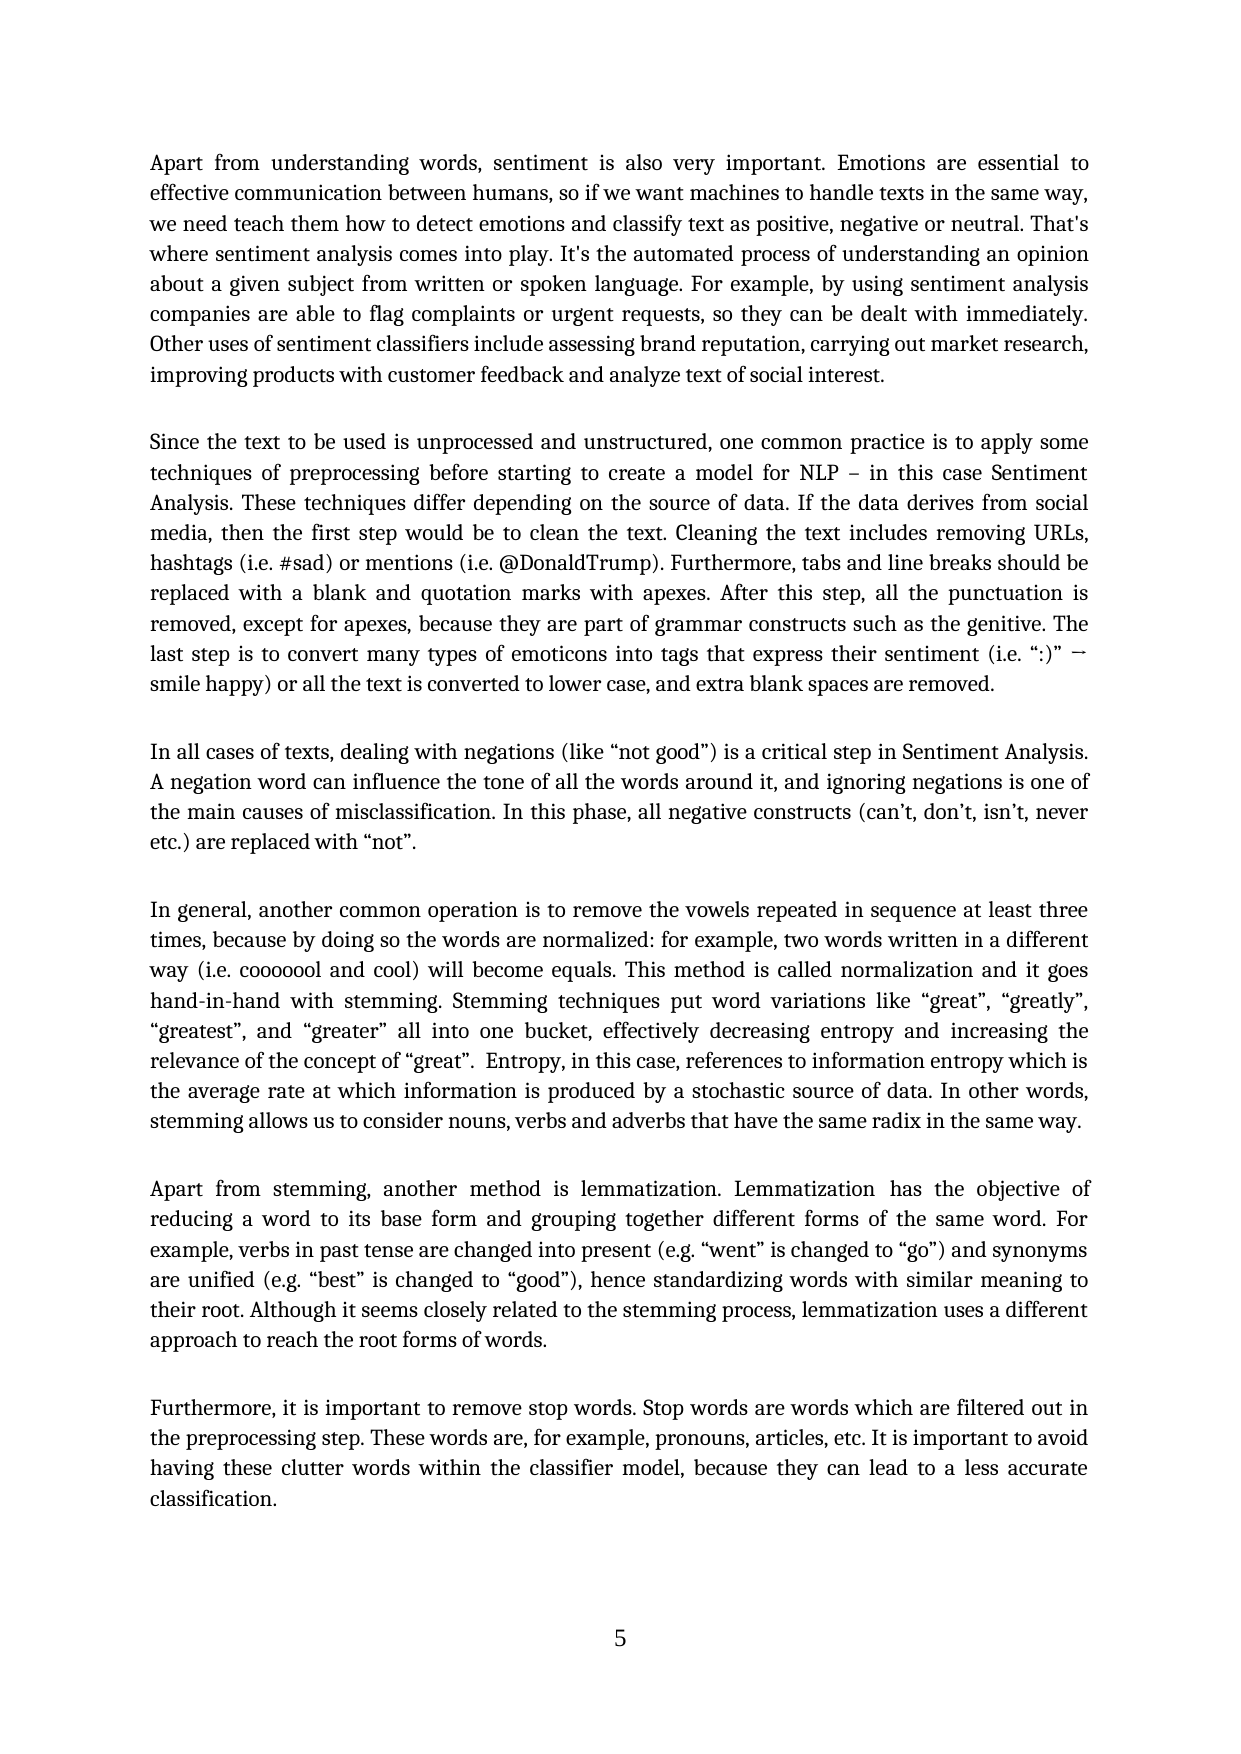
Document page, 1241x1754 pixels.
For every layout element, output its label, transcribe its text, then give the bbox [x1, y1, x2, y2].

text In general, another common operation is to remove the vowels repeated in sequence at least three times, because by doing so the words are normalized: for example, two words written in a different way (i.e. cooooool and cool) will become equals. This method is called normalization and it goes hand-in-hand with stemming. Stemming techniques put word variations like “great”, “greatly”, “greatest”, and “greater” all into one bucket, effectively decreasing entropy and increasing the relevance of the concept of “great”. Entropy, in this case, references to information entropy which is the average rate at which information is produced by a stochastic source of data. In other words, stemming allows us to consider nouns, verbs and adverbs that have the same radix in the same way. [150, 964, 1090, 1202]
text Apart from understanding words, sentiment is also very important. Emotions are essential to effective communication between humans, so if we want machines to handle texts in the same way, we need teach them how to detect emotions and classify text as positive, negative or neutral. That's where sentiment analysis comes into play. It's the automated process of understanding an opinion about a given subject from written or spoken language. For example, by using sentiment analysis companies are able to flag complaints or urgent requests, so they can be dealt with immediately. Other uses of sentiment classifiers include assessing brand reputation, carrying out market research, improving products with customer feedback and analyze text of social interest. [150, 218, 1090, 456]
text Since the text to be used is unprocessed and unstructured, one common practice is to apply some techniques of preprocessing before starting to create a model for NLP – in this case Sentiment Analysis. These techniques differ depending on the source of data. If the data derives from social media, then the first step would be to clean the text. Cleaning the text includes removing URLs, hashtags (i.e. #sad) or mentions (i.e. @DonaldTrump). Furthermore, tabs and line breaks should be replaced with a blank and quotation marks with apexes. After this step, all the punctuation is removed, except for apexes, because they are part of grammar constructs such as the genitive. The last step is to convert many types of emoticons into tags that express their sentiment (i.e. “:)” → smile happy) or all the text is converted to lower case, and extra blank spaces are removed. [150, 497, 1090, 765]
text Apart from stemming, another method is lemmatization. Lemmatization has the objective of reducing a word to its base form and grouping together different forms of the same word. For example, verbs in past tense are changed into present (e.g. “went” is changed to “go”) and synonyms are unified (e.g. “best” is changed to “good”), hence standardizing words with similar meaning to their root. Although it seems closely related to the stemming process, lemmatization uses a different approach to reach the root forms of words. [150, 1244, 1090, 1421]
text Furthermore, it is important to remove stop words. Stop words are words which are filtered out in the preprocessing step. These words are, for example, pronouns, articles, etc. It is important to avoid having these clutter words within the classifier model, because they can lead to a less accurate classification. [150, 1462, 1090, 1579]
text In all cases of texts, dealing with negations (like “not good”) is a critical step in Sentiment Analysis. A negation word can influence the tone of all the words around it, and ignoring negations is one of the main causes of misclassification. In this phase, all negative constructs (can’t, don’t, isn’t, never etc.) are replaced with “not”. [150, 806, 1090, 923]
